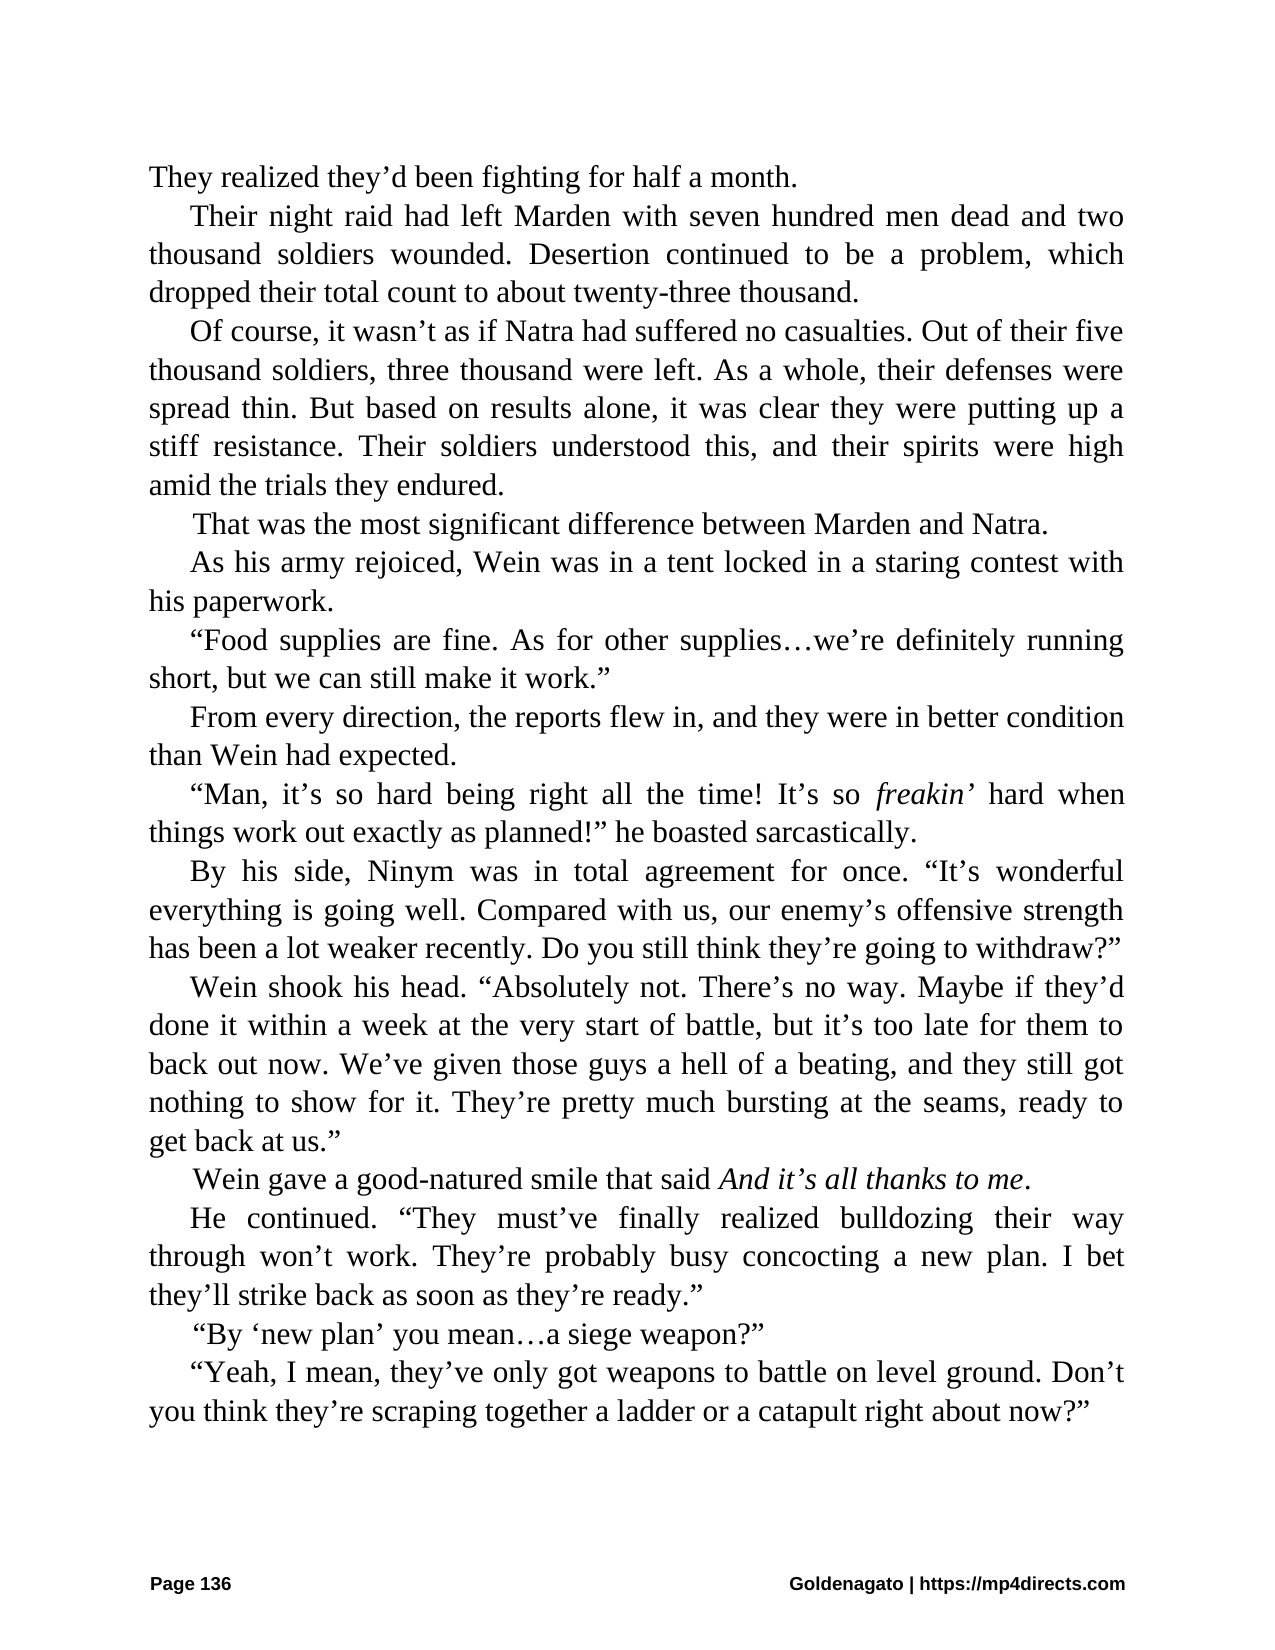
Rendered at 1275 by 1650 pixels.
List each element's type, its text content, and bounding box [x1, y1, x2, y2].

text Wein shook his head. “Absolutely not. There’s no way. Maybe if they’d done it within a week at the very start of battle, but it’s too late for them to back out now. We’ve given those guys a hell of a beating, and they still got nothing to show for it. They’re pretty much bursting at the seams, ready to get back at us.” [148, 968, 1125, 1158]
text Their night raid had left Marden with seven hundred men dead and two thousand soldiers wounded. Desertion continued to be a problem, which dropped their total count to about twenty-three thousand. [148, 197, 1125, 309]
text “Yeah, I mean, they’ve only got weapons to battle on level ground. Don’t you think they’re scraping together a ladder or a catapult right about now?” [148, 1354, 1125, 1428]
text By his side, Ninym was in total agreement for once. “It’s wonderful everything is going well. Compared with us, our enemy’s offensive strength has been a lot weaker recently. Do you still think they’re going to withdraw?” [148, 852, 1125, 965]
text “Food supplies are fine. As for other supplies…we’re definitely running short, but we can still make it work.” [148, 621, 1125, 695]
text As his army rejoiced, Wein was in a tent locked in a staring contest with his paperwork. [148, 544, 1125, 618]
text “By ‘new plan’ you mean…a siege weapon?” [192, 1315, 1125, 1351]
text Wein gave a good-natured smile that said And it’s all thanks to me. [192, 1161, 1125, 1196]
text “Man, it’s so hard being right all the time! It’s so freakin’ hard when things work out exactly as planned!” he boasted sarcastically. [148, 775, 1125, 849]
text He continued. “They must’ve finally realized bulldozing their way through won’t work. They’re probably busy concocting a new plan. I bet they’ll strike back as soon as they’re ready.” [148, 1199, 1125, 1312]
text That was the most significant difference between Marden and Natra. [192, 505, 1125, 541]
text From every direction, the reports flew in, and they were in better condition than Wein had expected. [148, 698, 1125, 772]
text They realized they’d been fighting for half a month. [148, 158, 1125, 194]
text Of course, it wasn’t as if Natra had suffered no casualties. Out of their five thousand soldiers, three thousand were left. As a whole, their defenses were spread thin. But based on results alone, it was clear they were putting up a stiff resistance. Their soldiers understood this, and their spirits were high amid the trials they endured. [148, 312, 1125, 502]
